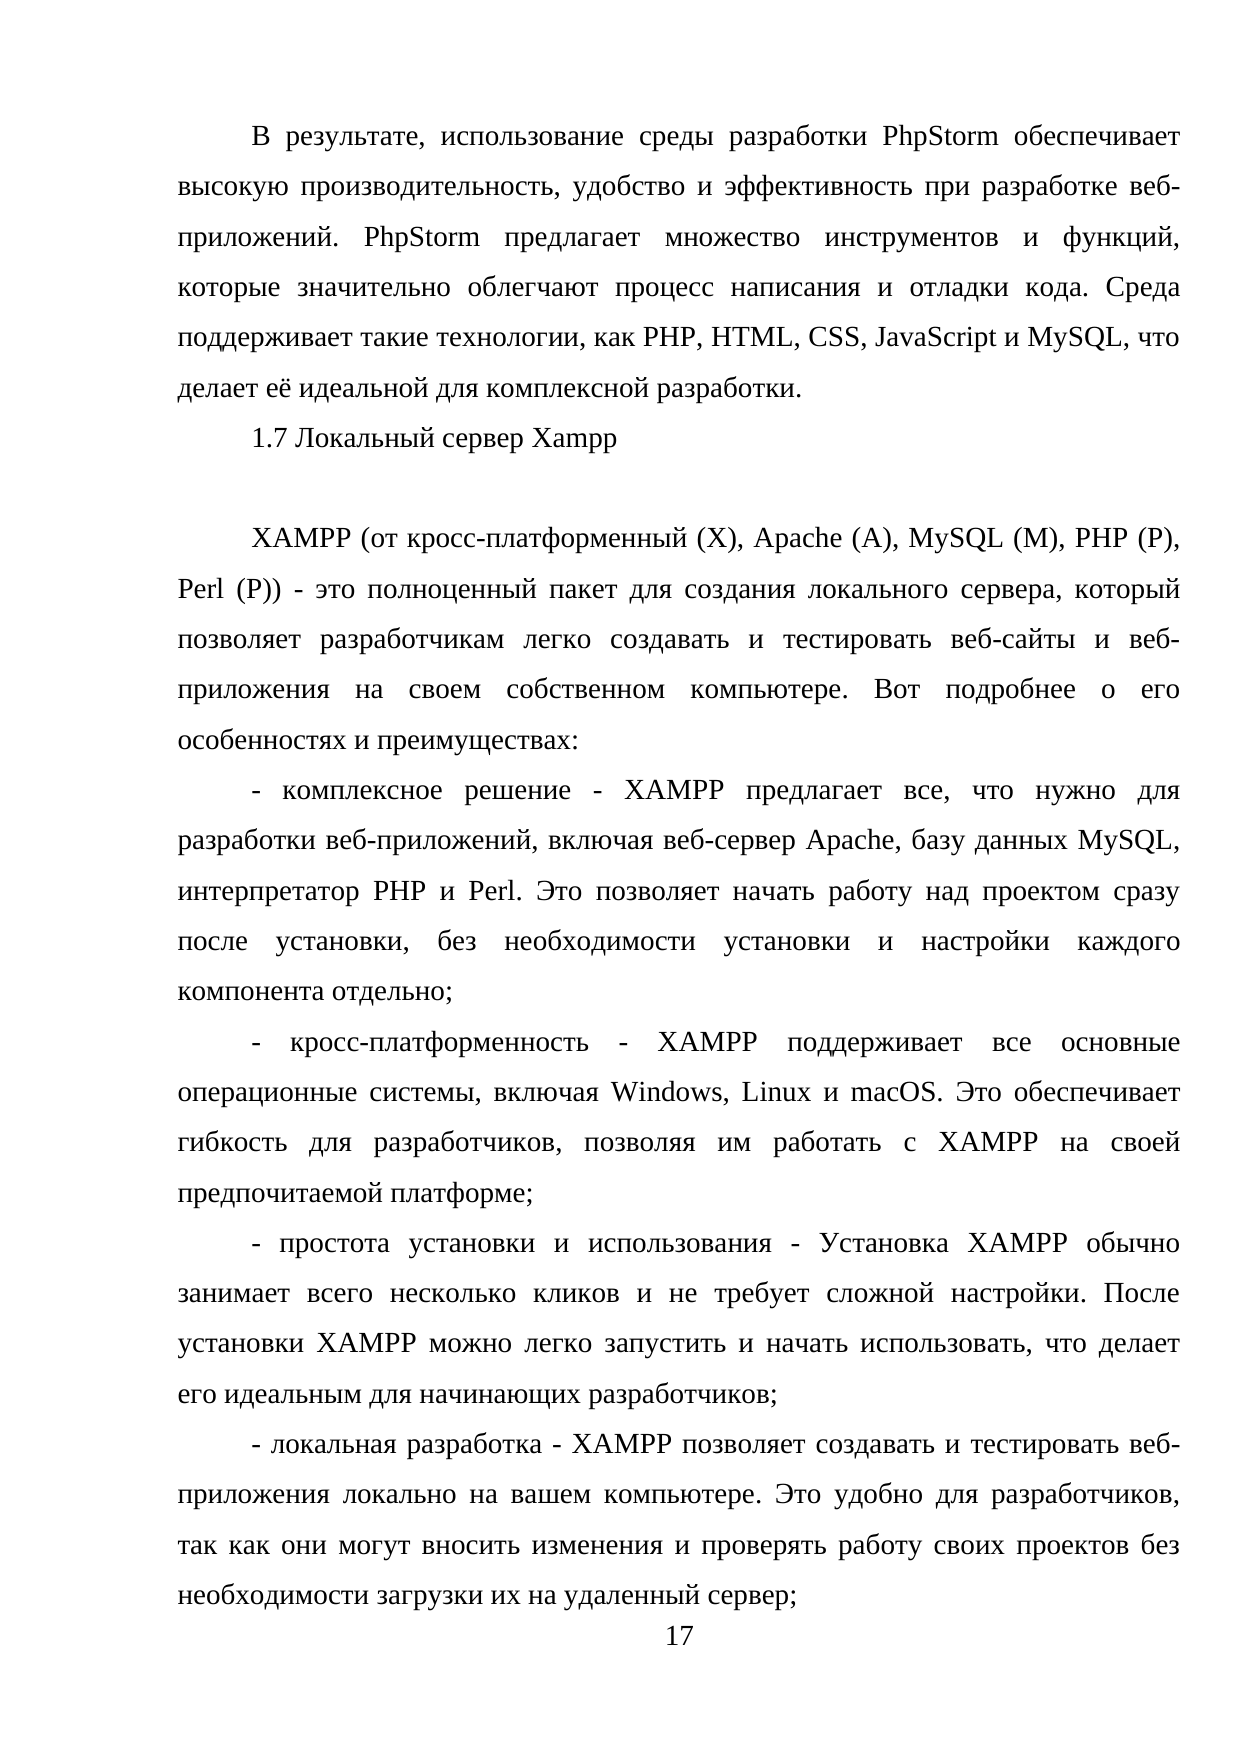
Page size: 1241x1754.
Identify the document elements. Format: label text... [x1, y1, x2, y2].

list - кросс-платформенность - XAMPP поддерживает все основные операционные системы, включая Windows, Linux и macOS. Это обеспечивает гибкость для разработчиков, позволяя им работать с XAMPP на своей предпочитаемой платформе; [177, 1024, 1181, 1208]
list - комплексное решение - XAMPP предлагает все, что нужно для разработки веб-приложений, включая веб-сервер Apache, базу данных MySQL, интерпретатор PHP и Perl. Это позволяет начать работу над проектом сразу после установки, без необходимости установки и настройки каждого компонента отдельно; [177, 772, 1181, 1007]
list - простота установки и использования - Установка XAMPP обычно занимает всего несколько кликов и не требует сложной настройки. После установки XAMPP можно легко запустить и начать использовать, что делает его идеальным для начинающих разработчиков; [177, 1225, 1181, 1409]
list В результате, использование среды разработки PhpStorm обеспечивает высокую производительность, удобство и эффективность при разработке веб-приложений. PhpStorm предлагает множество инструментов и функций, которые значительно облегчают процесс написания и отладки кода. Среда поддерживает такие технологии, как PHP, HTML, CSS, JavaScript и MySQL, что делает её идеальной для комплексной разработки. [177, 118, 1181, 403]
list - локальная разработка - XAMPP позволяет создавать и тестировать веб-приложения локально на вашем компьютере. Это удобно для разработчиков, так как они могут вносить изменения и проверять работу своих проектов без необходимости загрузки их на удаленный сервер; [177, 1426, 1181, 1611]
list XAMPP (от кросс-платформенный (X), Apache (A), MySQL (M), PHP (P), Perl (P)) - это полноценный пакет для создания локального сервера, который позволяет разработчикам легко создавать и тестировать веб-сайты и веб-приложения на своем собственном компьютере. Вот подробнее о его особенностях и преимуществах: [177, 521, 1181, 755]
list Локальный сервер Xampp [177, 420, 1181, 453]
